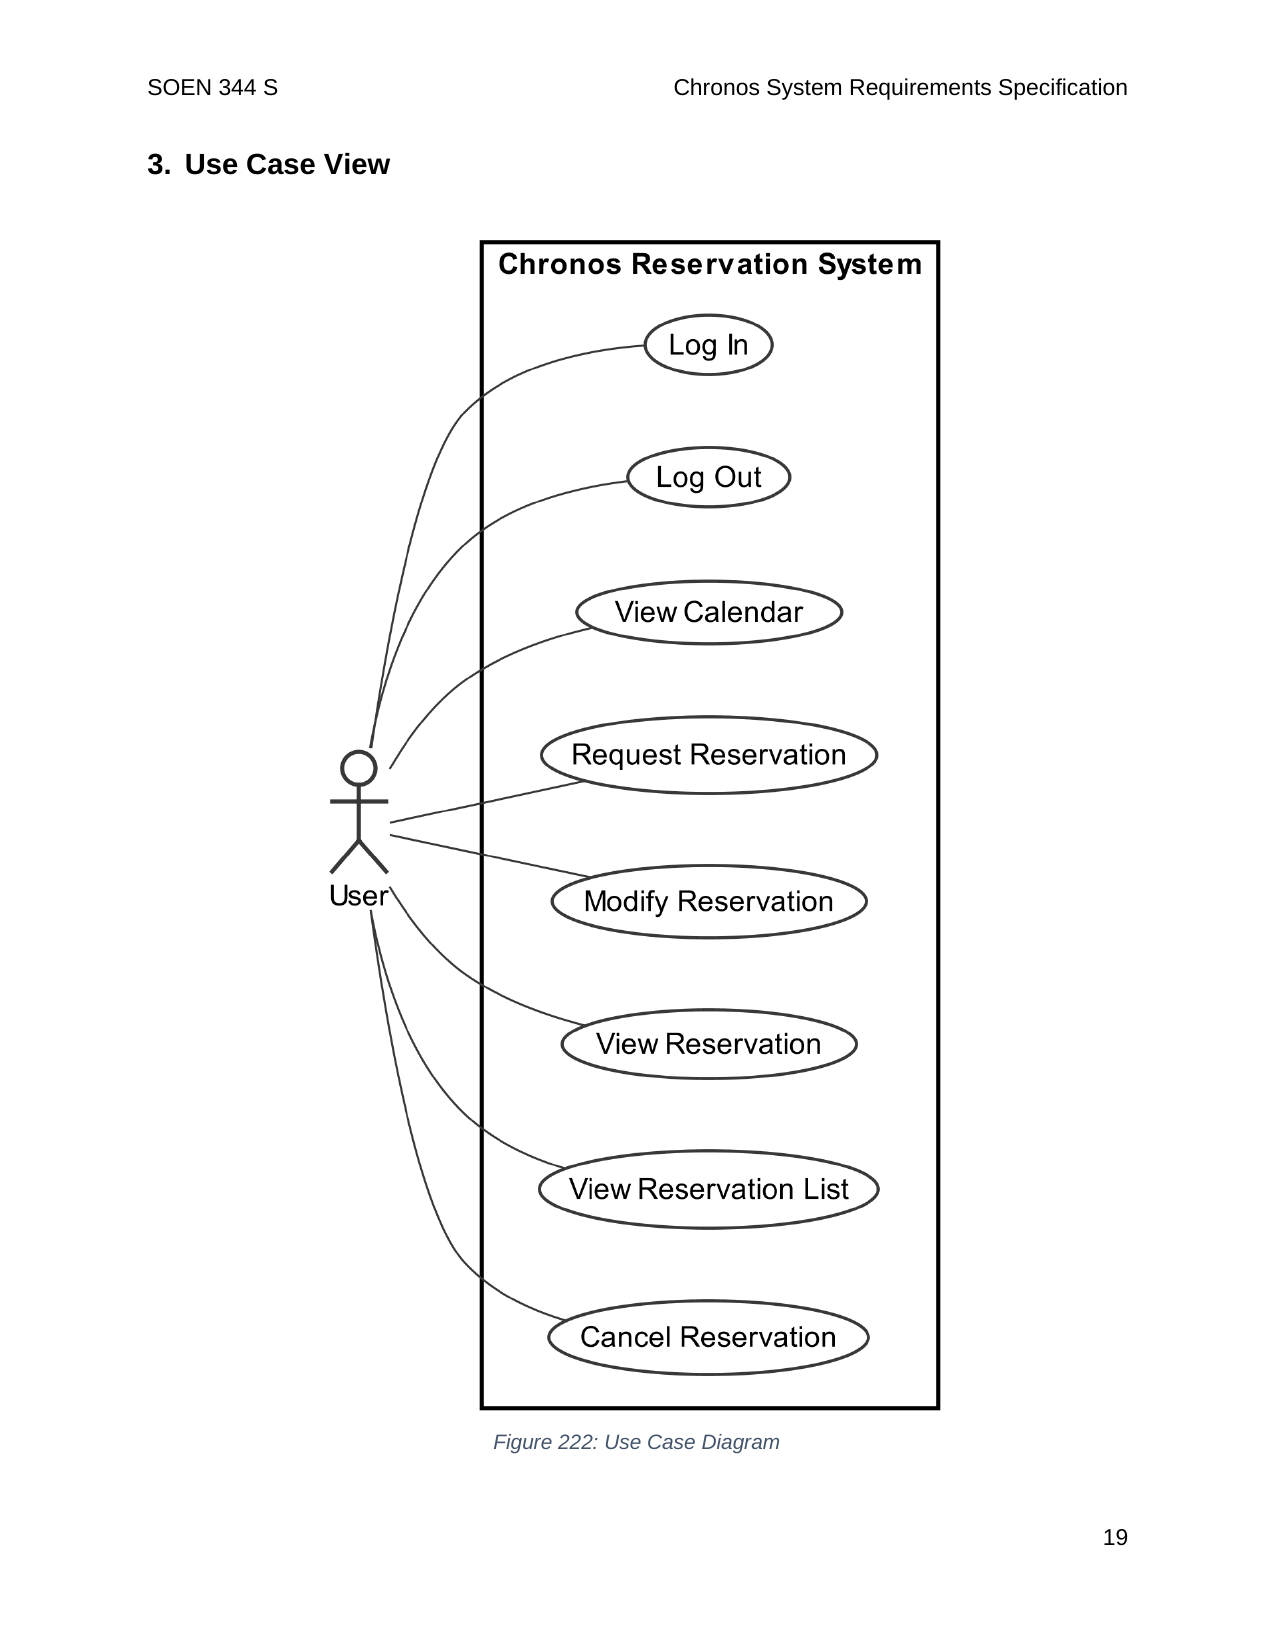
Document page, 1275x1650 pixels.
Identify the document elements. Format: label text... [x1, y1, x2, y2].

picture [315, 192, 960, 1430]
subtitle Use Case View [147, 147, 1128, 181]
